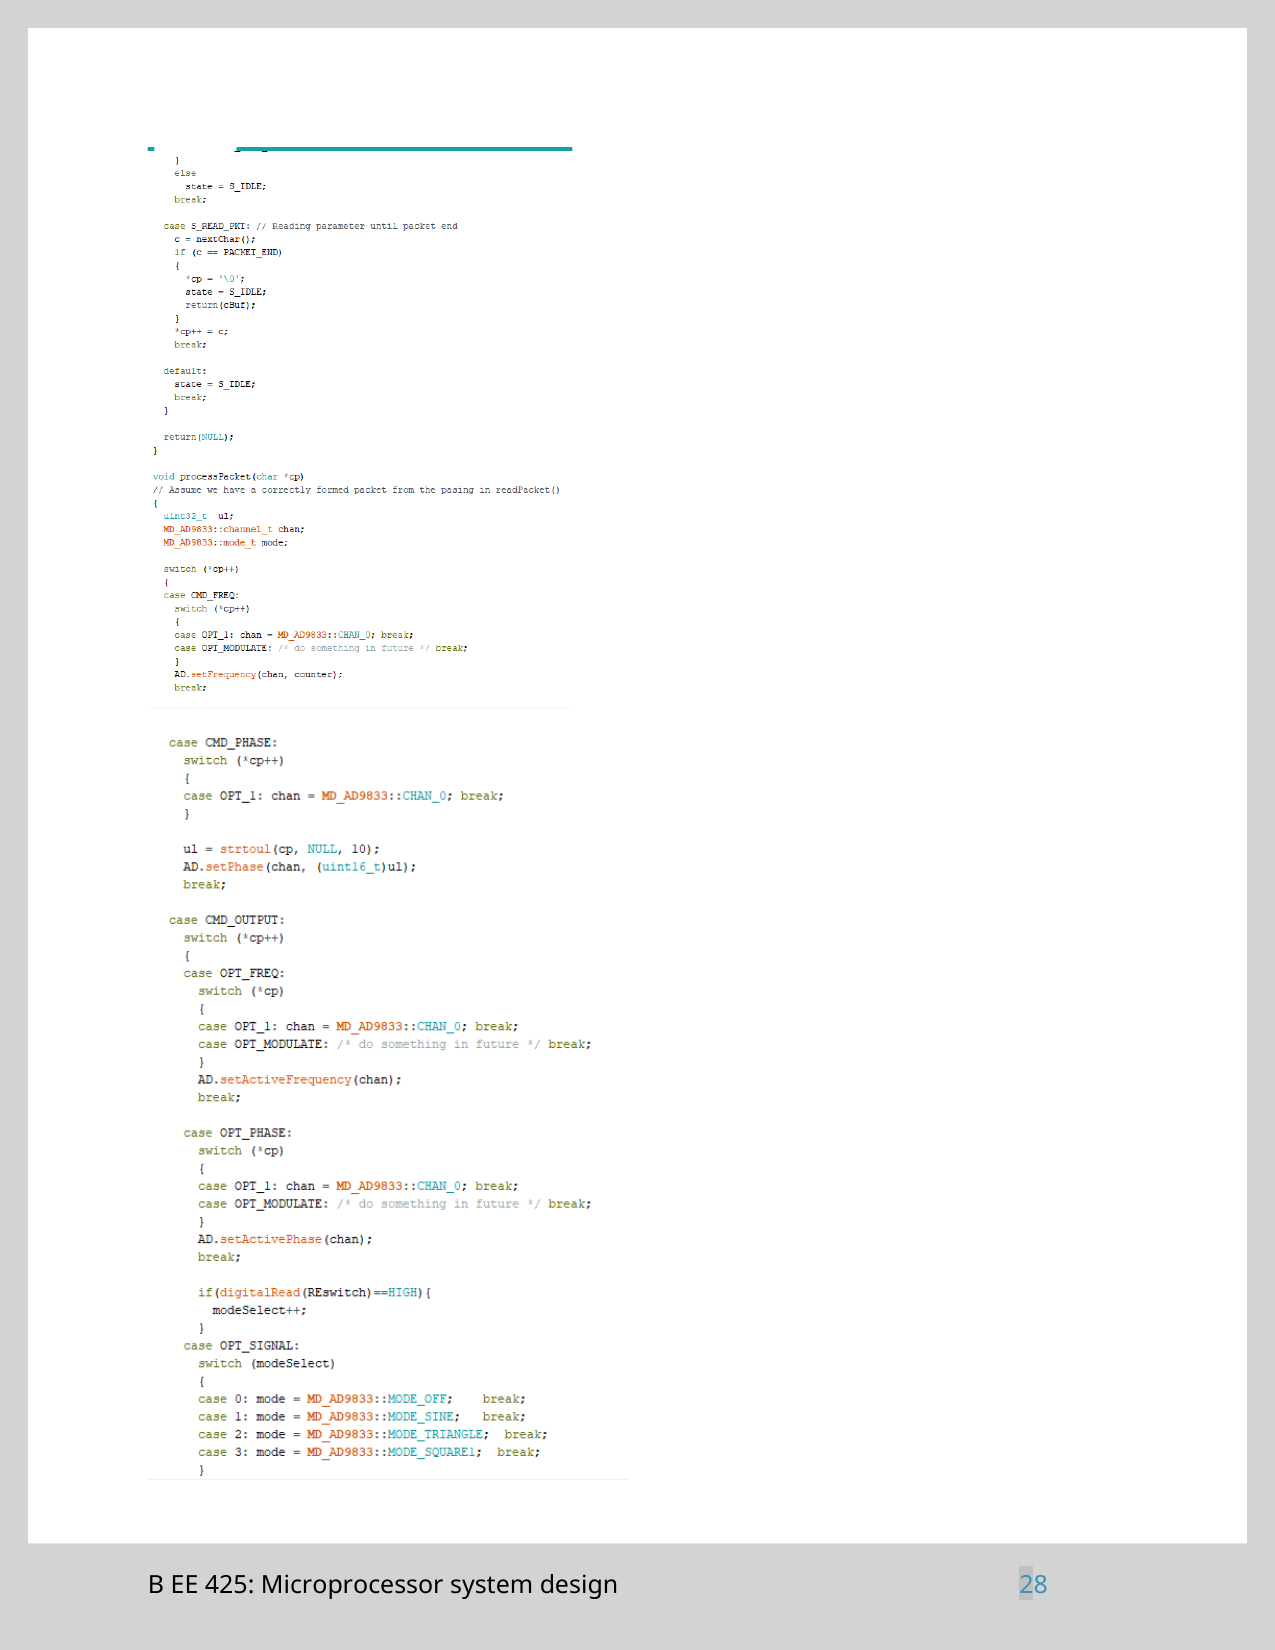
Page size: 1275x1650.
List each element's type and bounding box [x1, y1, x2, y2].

picture [147, 147, 573, 708]
picture [147, 734, 629, 1480]
